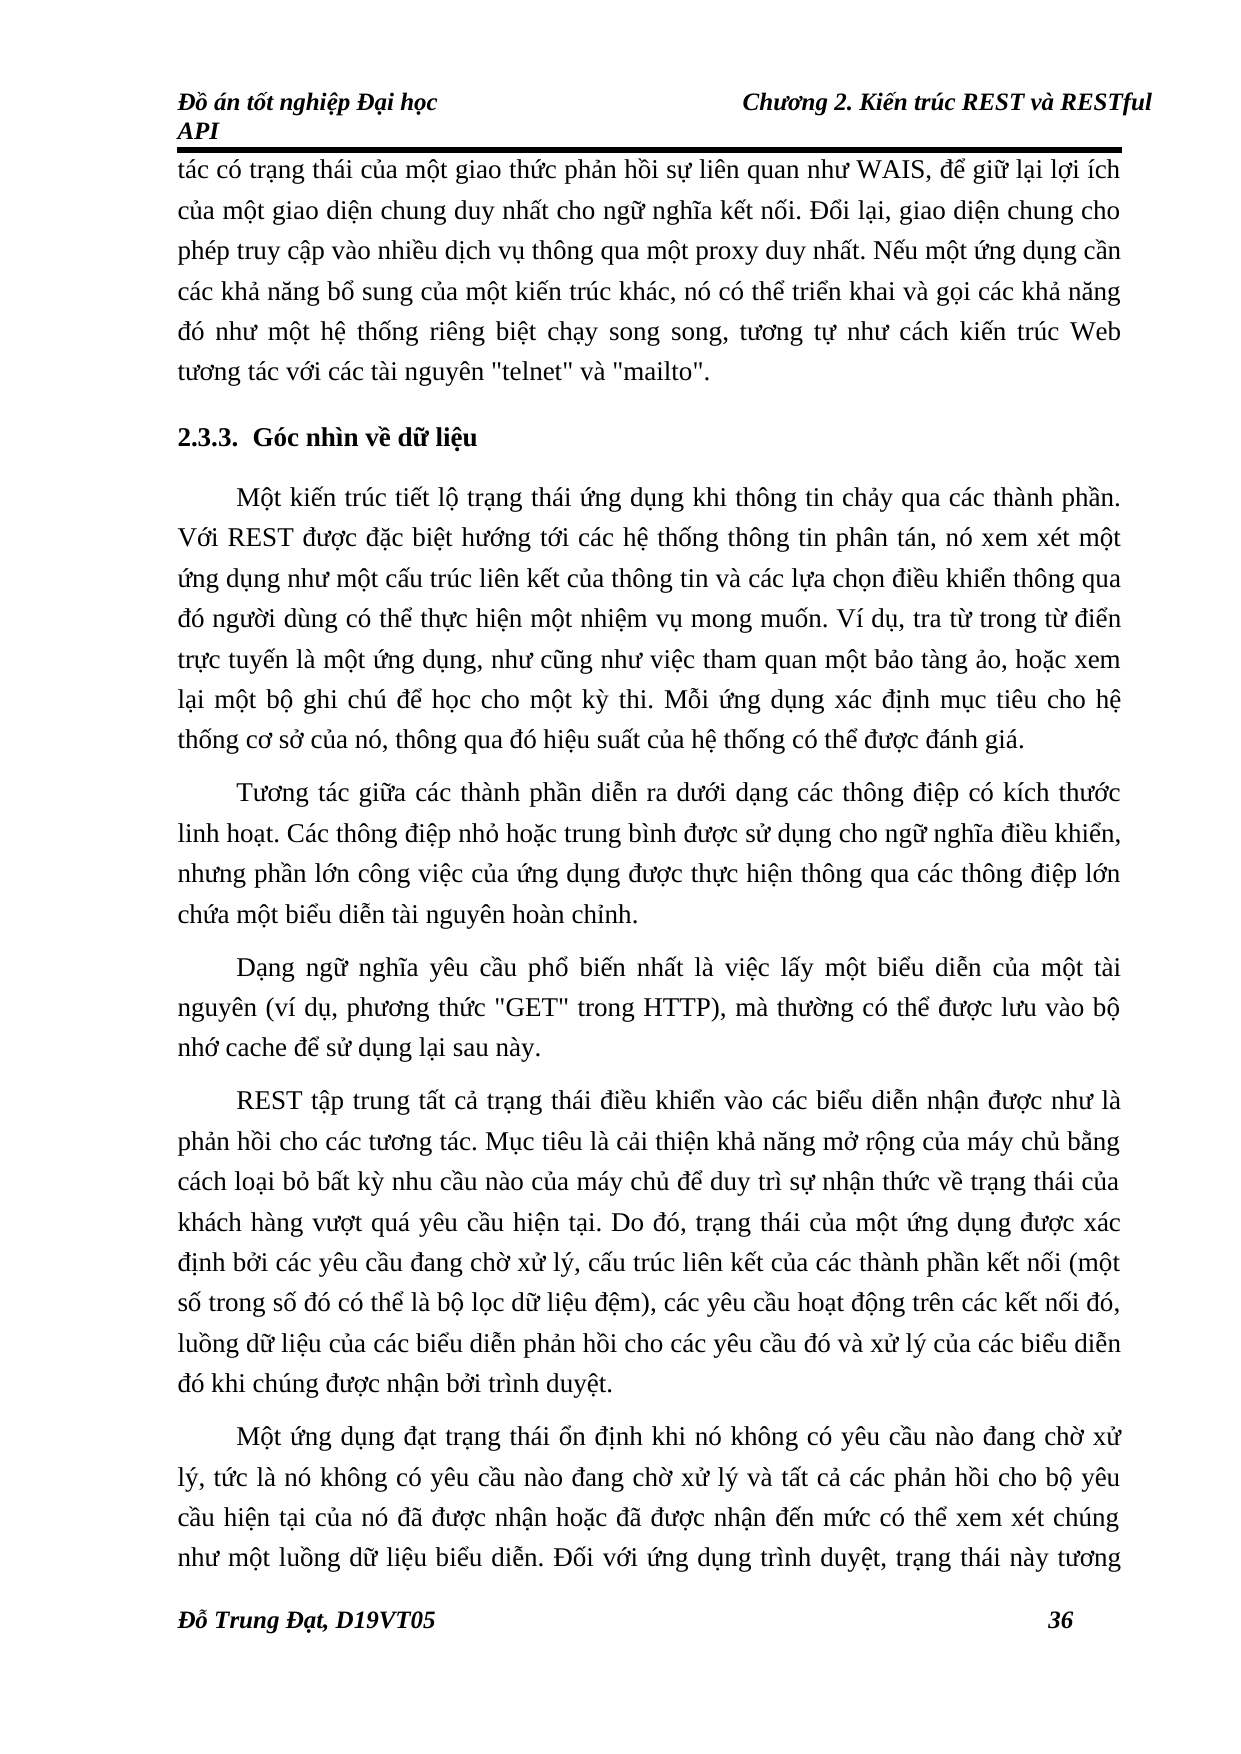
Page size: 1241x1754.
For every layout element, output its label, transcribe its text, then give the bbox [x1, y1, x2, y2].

text Một kiến trúc tiết lộ trạng thái ứng dụng khi thông tin chảy qua các thành phần. Với REST được đặc biệt hướng tới các hệ thống thông tin phân tán, nó xem xét một ứng dụng như một cấu trúc liên kết của thông tin và các lựa chọn điều khiển thông qua đó người dùng có thể thực hiện một nhiệm vụ mong muốn. Ví dụ, tra từ trong từ điển trực tuyến là một ứng dụng, như cũng như việc tham quan một bảo tàng ảo, hoặc xem lại một bộ ghi chú để học cho một kỳ thi. Mỗi ứng dụng xác định mục tiêu cho hệ thống cơ sở của nó, thông qua đó hiệu suất của hệ thống có thể được đánh giá. [177, 481, 1122, 755]
text Dạng ngữ nghĩa yêu cầu phổ biến nhất là việc lấy một biểu diễn của một tài nguyên (ví dụ, phương thức "GET" trong HTTP), mà thường có thể được lưu vào bộ nhớ cache để sử dụng lại sau này. [177, 951, 1122, 1063]
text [177, 1420, 1122, 1573]
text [177, 153, 1122, 387]
text Tương tác giữa các thành phần diễn ra dưới dạng các thông điệp có kích thước linh hoạt. Các thông điệp nhỏ hoặc trung bình được sử dụng cho ngữ nghĩa điều khiển, nhưng phần lớn công việc của ứng dụng được thực hiện thông qua các thông điệp lớn chứa một biểu diễn tài nguyên hoàn chỉnh. [177, 777, 1122, 929]
subtitle Góc nhìn về dữ liệu [177, 421, 1122, 452]
text REST tập trung tất cả trạng thái điều khiển vào các biểu diễn nhận được như là phản hồi cho các tương tác. Mục tiêu là cải thiện khả năng mở rộng của máy chủ bằng cách loại bỏ bất kỳ nhu cầu nào của máy chủ để duy trì sự nhận thức về trạng thái của khách hàng vượt quá yêu cầu hiện tại. Do đó, trạng thái của một ứng dụng được xác định bởi các yêu cầu đang chờ xử lý, cấu trúc liên kết của các thành phần kết nối (một số trong số đó có thể là bộ lọc dữ liệu đệm), các yêu cầu hoạt động trên các kết nối đó, luồng dữ liệu của các biểu diễn phản hồi cho các yêu cầu đó và xử lý của các biểu diễn đó khi chúng được nhận bởi trình duyệt. [177, 1084, 1122, 1398]
